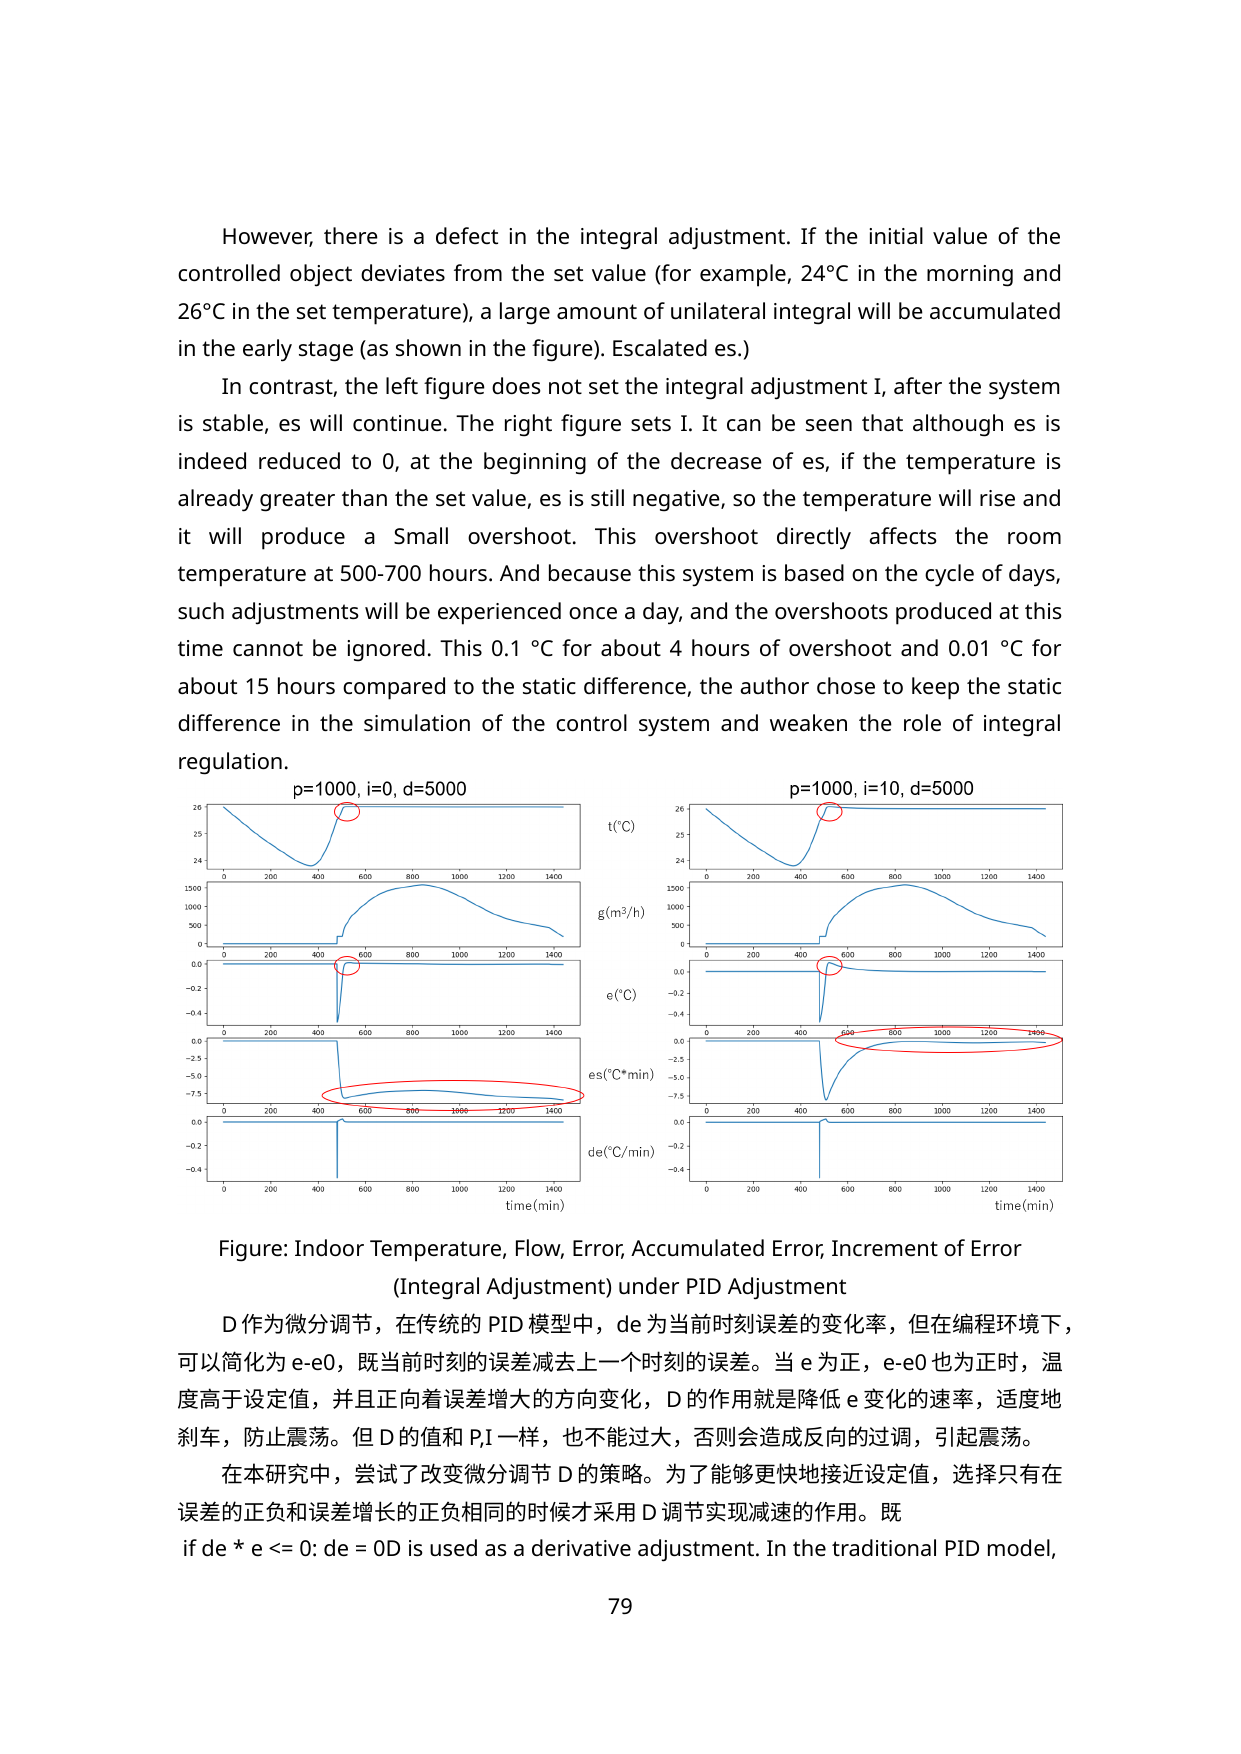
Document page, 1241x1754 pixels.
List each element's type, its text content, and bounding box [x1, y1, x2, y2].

text However, there is a defect in the integral adjustment. If the initial value of the controlled object deviates from the set value (for example, 24°C in the morning and 26°C in the set temperature), a large amount of unilateral integral will be accumulated in the early stage (as shown in the figure). Escalated es.) [177, 217, 1063, 367]
text In contrast, the left figure does not set the integral adjustment I, after the system is stable, es will continue. The right figure sets I. It can be seen that although es is indeed reduced to 0, at the beginning of the decrease of es, if the temperature is already greater than the set value, es is still negative, so the temperature will rise and it will produce a Small overshoot. This overshoot directly affects the room temperature at 500-700 hours. And because this system is based on the cycle of days, such adjustments will be experienced once a day, and the overshoots produced at this time cannot be ignored. This 0.1 °C for about 4 hours of overshoot and 0.01 °C for about 15 hours compared to the static difference, the author chose to keep the static difference in the simulation of the control system and weaken the role of integral regulation. [177, 367, 1063, 779]
text Figure: Indoor Temperature, Flow, Error, Accumulated Error, Increment of Error (Integral Adjustment) under PID Adjustment [177, 1229, 1063, 1304]
text D作为微分调节，在传统的PID模型中，de为当前时刻误差的变化率，但在编程环境下，可以简化为e-e0，既当前时刻的误差减去上一个时刻的误差。当e为正，e-e0也为正时，温度高于设定值，并且正向着误差增大的方向变化，D的作用就是降低e变化的速率，适度地刹车，防止震荡。但D的值和P,I一样，也不能过大，否则会造成反向的过调，引起震荡。 [177, 1304, 1063, 1454]
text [177, 1529, 1063, 1567]
text 在本研究中，尝试了改变微分调节D的策略。为了能够更快地接近设定值，选择只有在误差的正负和误差增长的正负相同的时候才采用D调节实现减速的作用。既 [177, 1454, 1063, 1529]
picture [177, 779, 1063, 1214]
